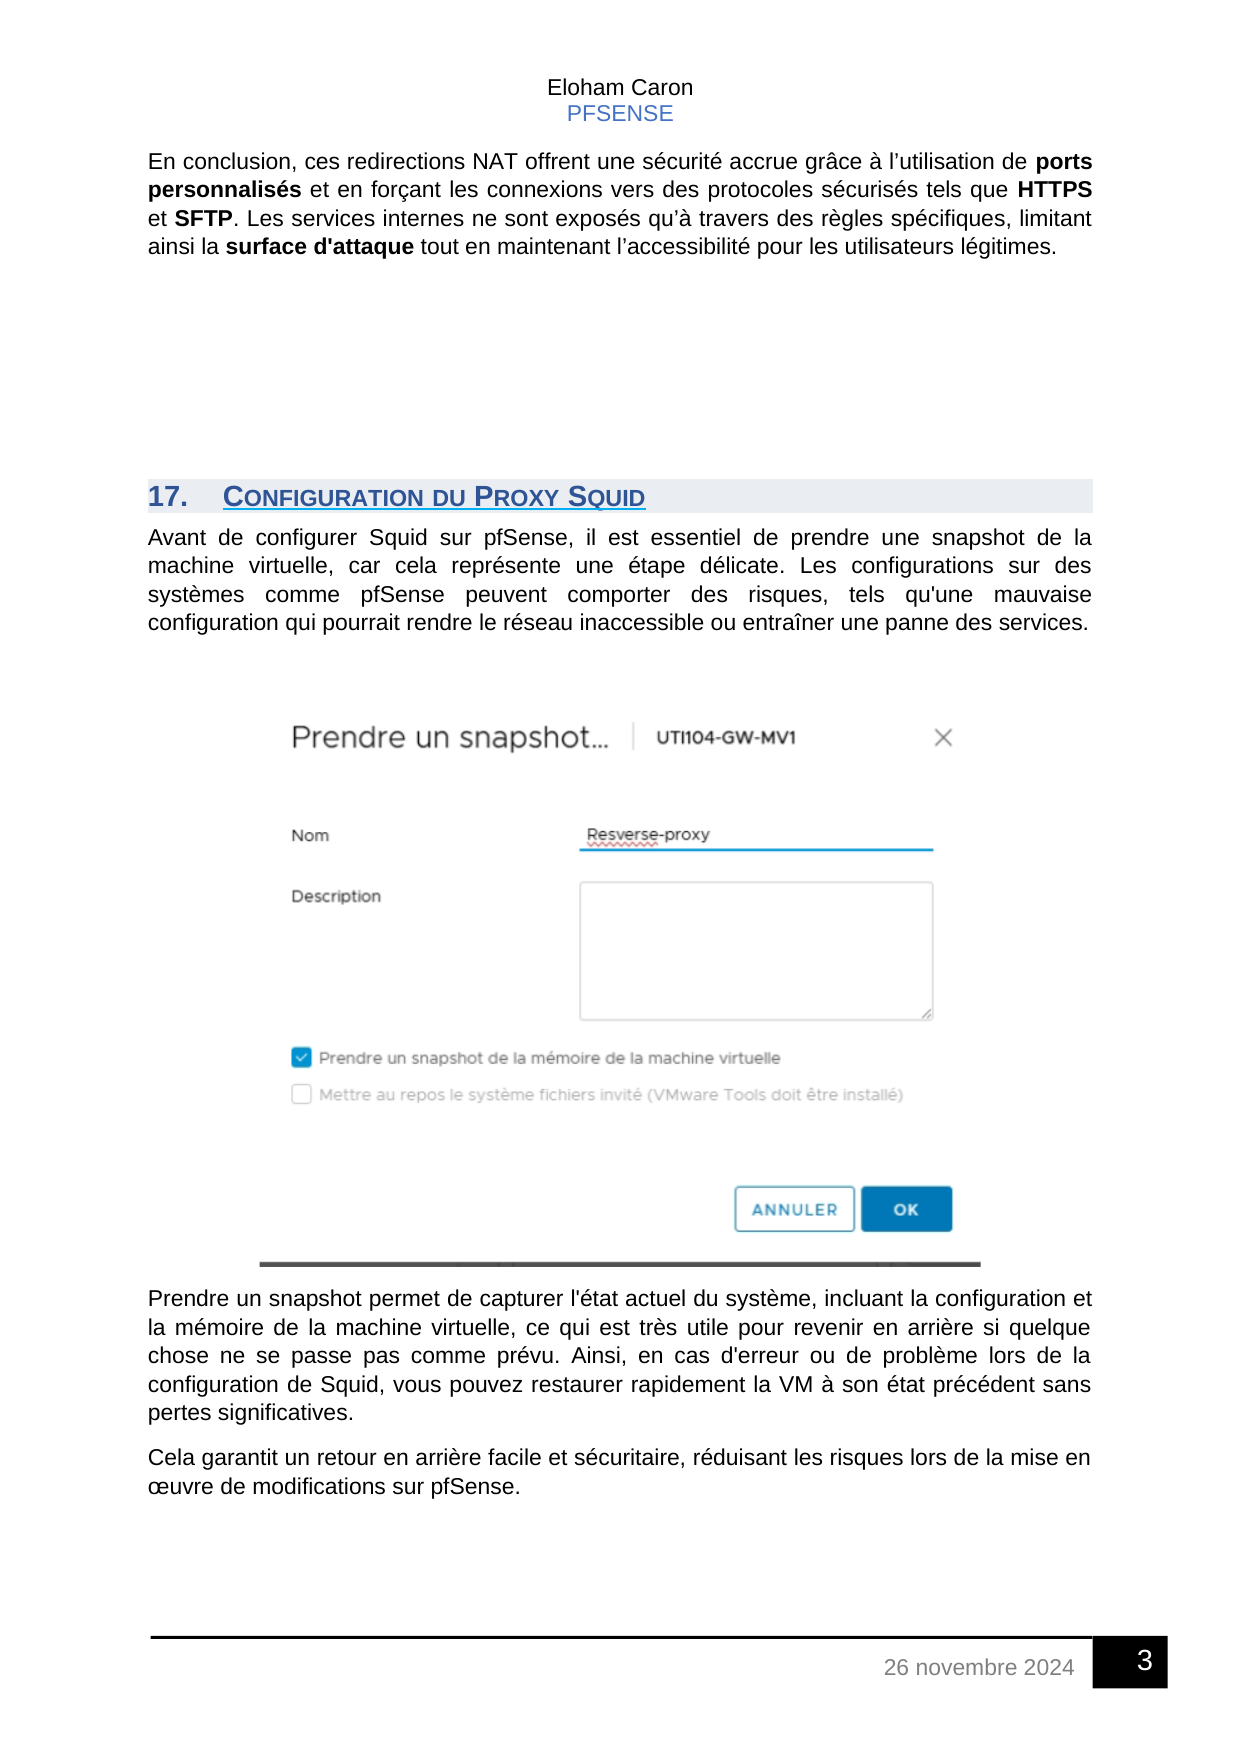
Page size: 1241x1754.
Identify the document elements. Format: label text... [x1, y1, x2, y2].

subtitle Configuration du Proxy Squid [148, 479, 1093, 513]
picture [259, 699, 981, 1267]
text Prendre un snapshot permet de capturer l'état actuel du système, incluant la configuration et la mémoire de la machine virtuelle, ce qui est très utile pour revenir en arrière si quelque chose ne se passe pas comme prévu. Ainsi, en cas d'erreur ou de problème lors de la configuration de Squid, vous pouvez restaurer rapidement la VM à son état précédent sans pertes significatives. [148, 1285, 1093, 1426]
text Avant de configurer Squid sur pfSense, il est essentiel de prendre une snapshot de la machine virtuelle, car cela représente une étape délicate. Les configurations sur des systèmes comme pfSense peuvent comporter des risques, tels qu'une mauvaise configuration qui pourrait rendre le réseau inaccessible ou entraîner une panne des services. [148, 524, 1093, 635]
text En conclusion, ces redirections NAT offrent une sécurité accrue grâce à l’utilisation de ports personnalisés et en forçant les connexions vers des protocoles sécurisés tels que HTTPS et SFTP. Les services internes ne sont exposés qu’à travers des règles spécifiques, limitant ainsi la surface d'attaque tout en maintenant l’accessibilité pour les utilisateurs légitimes. [148, 148, 1093, 259]
text Cela garantit un retour en arrière facile et sécuritaire, réduisant les risques lors de la mise en œuvre de modifications sur pfSense. [148, 1444, 1093, 1499]
